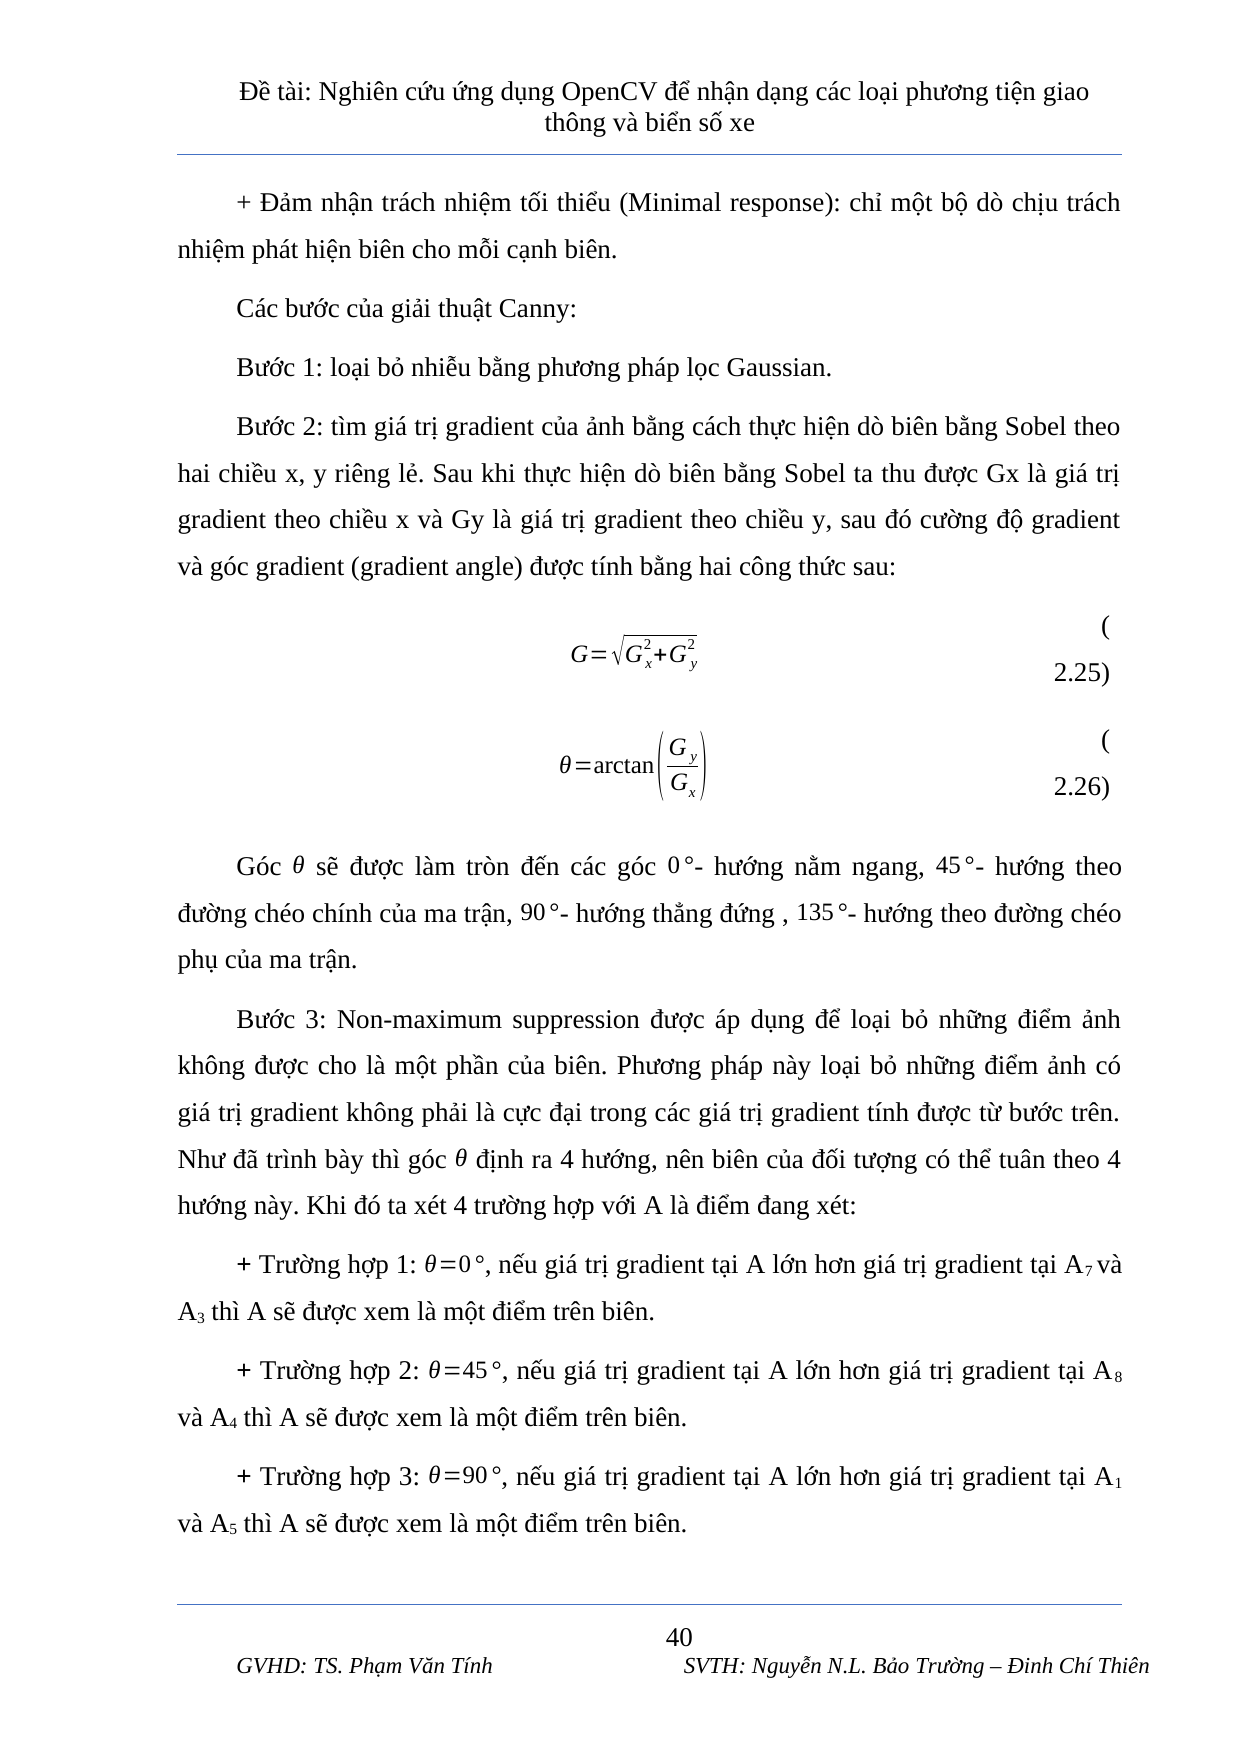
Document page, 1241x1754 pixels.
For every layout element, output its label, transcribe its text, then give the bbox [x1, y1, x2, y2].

text Góc sẽ được làm tròn đến các góc - hướng nằm ngang, - hướng theo đường chéo chính của ma trận, - hướng thẳng đứng , - hướng theo đường chéo phụ của ma trận. [177, 850, 1122, 975]
table_header ( 2.25) [1032, 610, 1121, 724]
table_header [177, 610, 1032, 724]
table_cell [177, 724, 1032, 838]
text + Trường hợp 2: , nếu giá trị gradient tại A lớn hơn giá trị gradient tại A8 và A4 thì A sẽ được xem là một điểm trên biên. [177, 1354, 1122, 1432]
text + Trường hợp 1: , nếu giá trị gradient tại A lớn hơn giá trị gradient tại A7 và A3 thì A sẽ được xem là một điểm trên biên. [177, 1249, 1122, 1326]
text Bước 1: loại bỏ nhiễu bằng phương pháp lọc Gaussian. [177, 351, 1122, 382]
text Bước 3: Non-maximum suppression được áp dụng để loại bỏ những điểm ảnh không được cho là một phần của biên. Phương pháp này loại bỏ những điểm ảnh có giá trị gradient không phải là cực đại trong các giá trị gradient tính được từ bước trên. Như đã trình bày thì góc định ra 4 hướng, nên biên của đối tượng có thể tuân theo 4 hướng này. Khi đó ta xét 4 trường hợp với A là điểm đang xét: [177, 1003, 1122, 1221]
text Bước 2: tìm giá trị gradient của ảnh bằng cách thực hiện dò biên bằng Sobel theo hai chiều x, y riêng lẻ. Sau khi thực hiện dò biên bằng Sobel ta thu được Gx là giá trị gradient theo chiều x và Gy là giá trị gradient theo chiều y, sau đó cường độ gradient và góc gradient (gradient angle) được tính bằng hai công thức sau: [177, 410, 1122, 581]
text Các bước của giải thuật Canny: [177, 292, 1122, 323]
text + Trường hợp 3: , nếu giá trị gradient tại A lớn hơn giá trị gradient tại A1 và A5 thì A sẽ được xem là một điểm trên biên. [177, 1460, 1122, 1538]
text + Đảm nhận trách nhiệm tối thiểu (Minimal response): chỉ một bộ dò chịu trách nhiệm phát hiện biên cho mỗi cạnh biên. [177, 186, 1122, 264]
table_cell ( 2.26) [1032, 724, 1121, 838]
